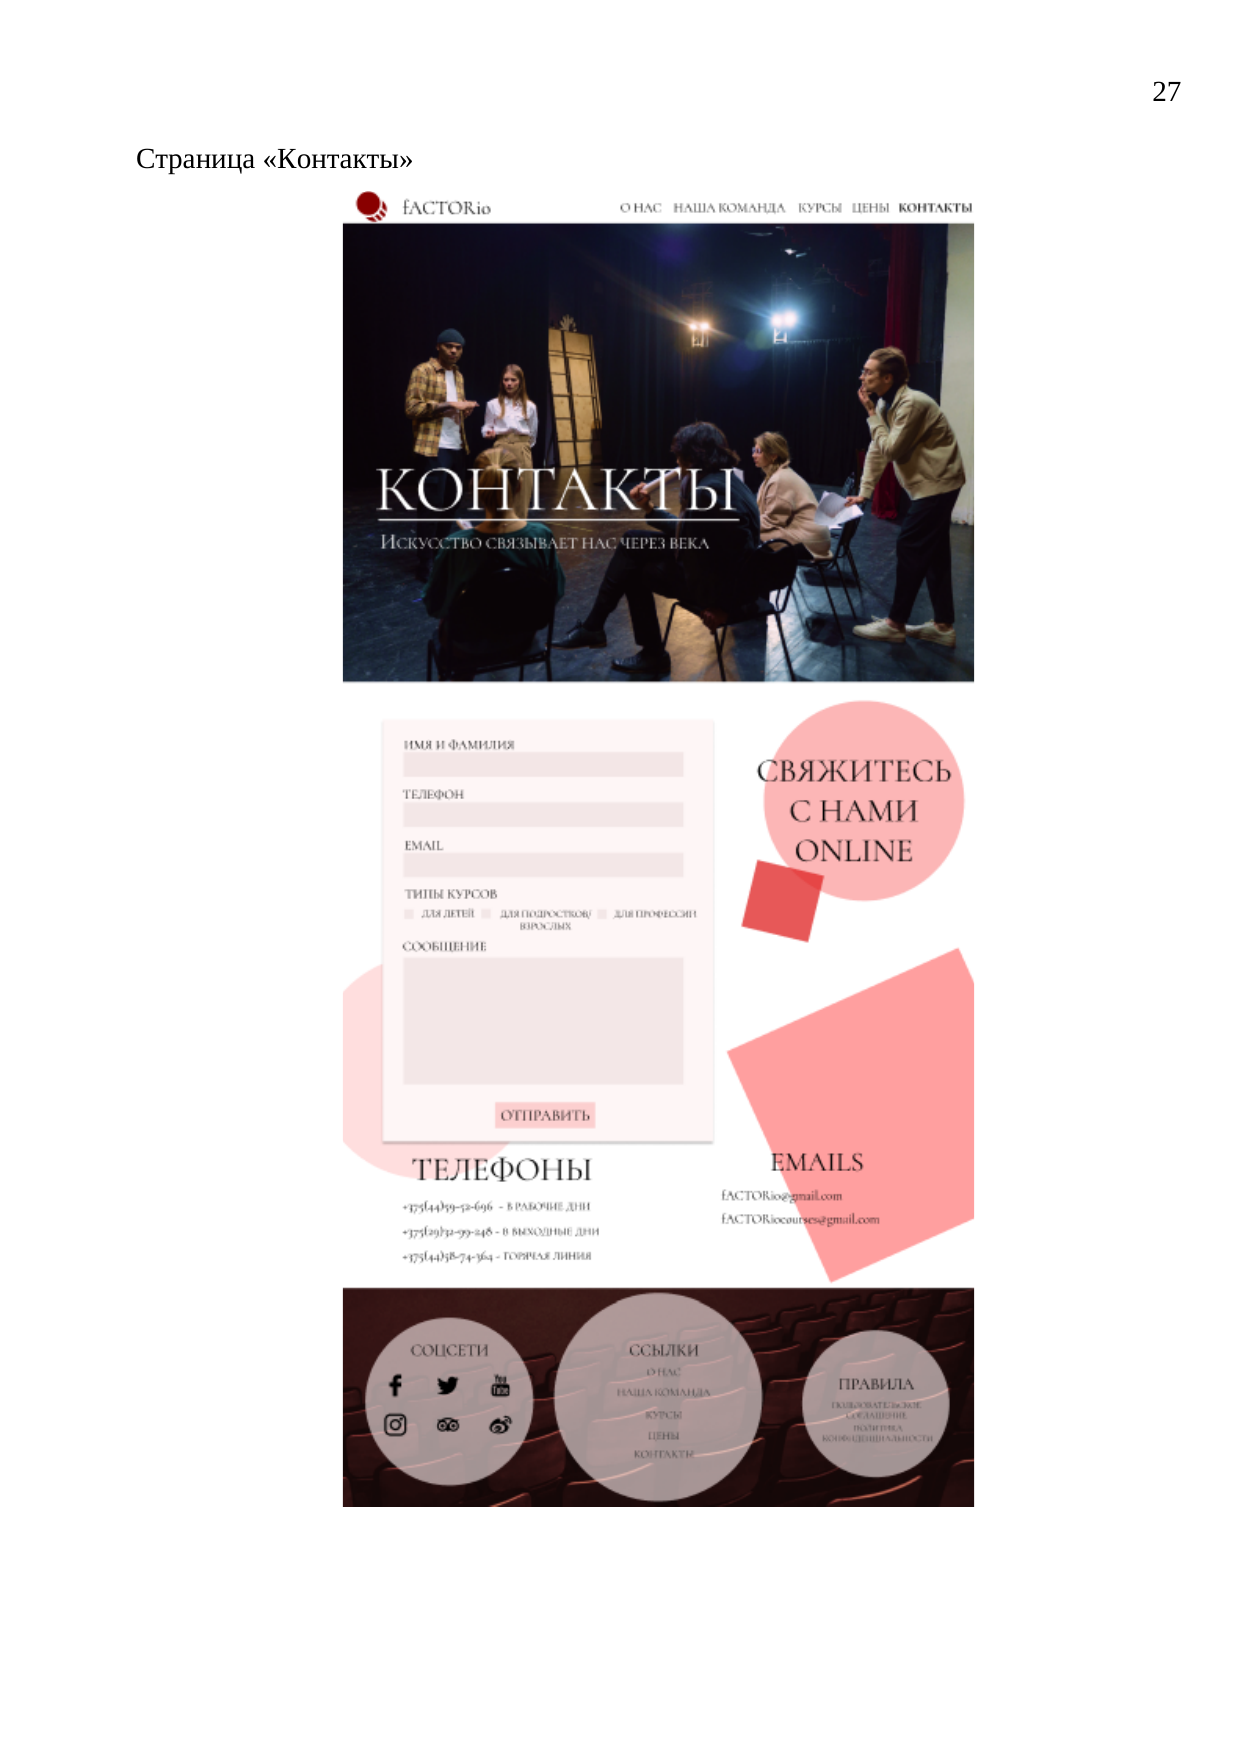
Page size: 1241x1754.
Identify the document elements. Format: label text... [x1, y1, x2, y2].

picture [342, 191, 975, 1507]
text Страница «Контакты» [136, 141, 1181, 174]
